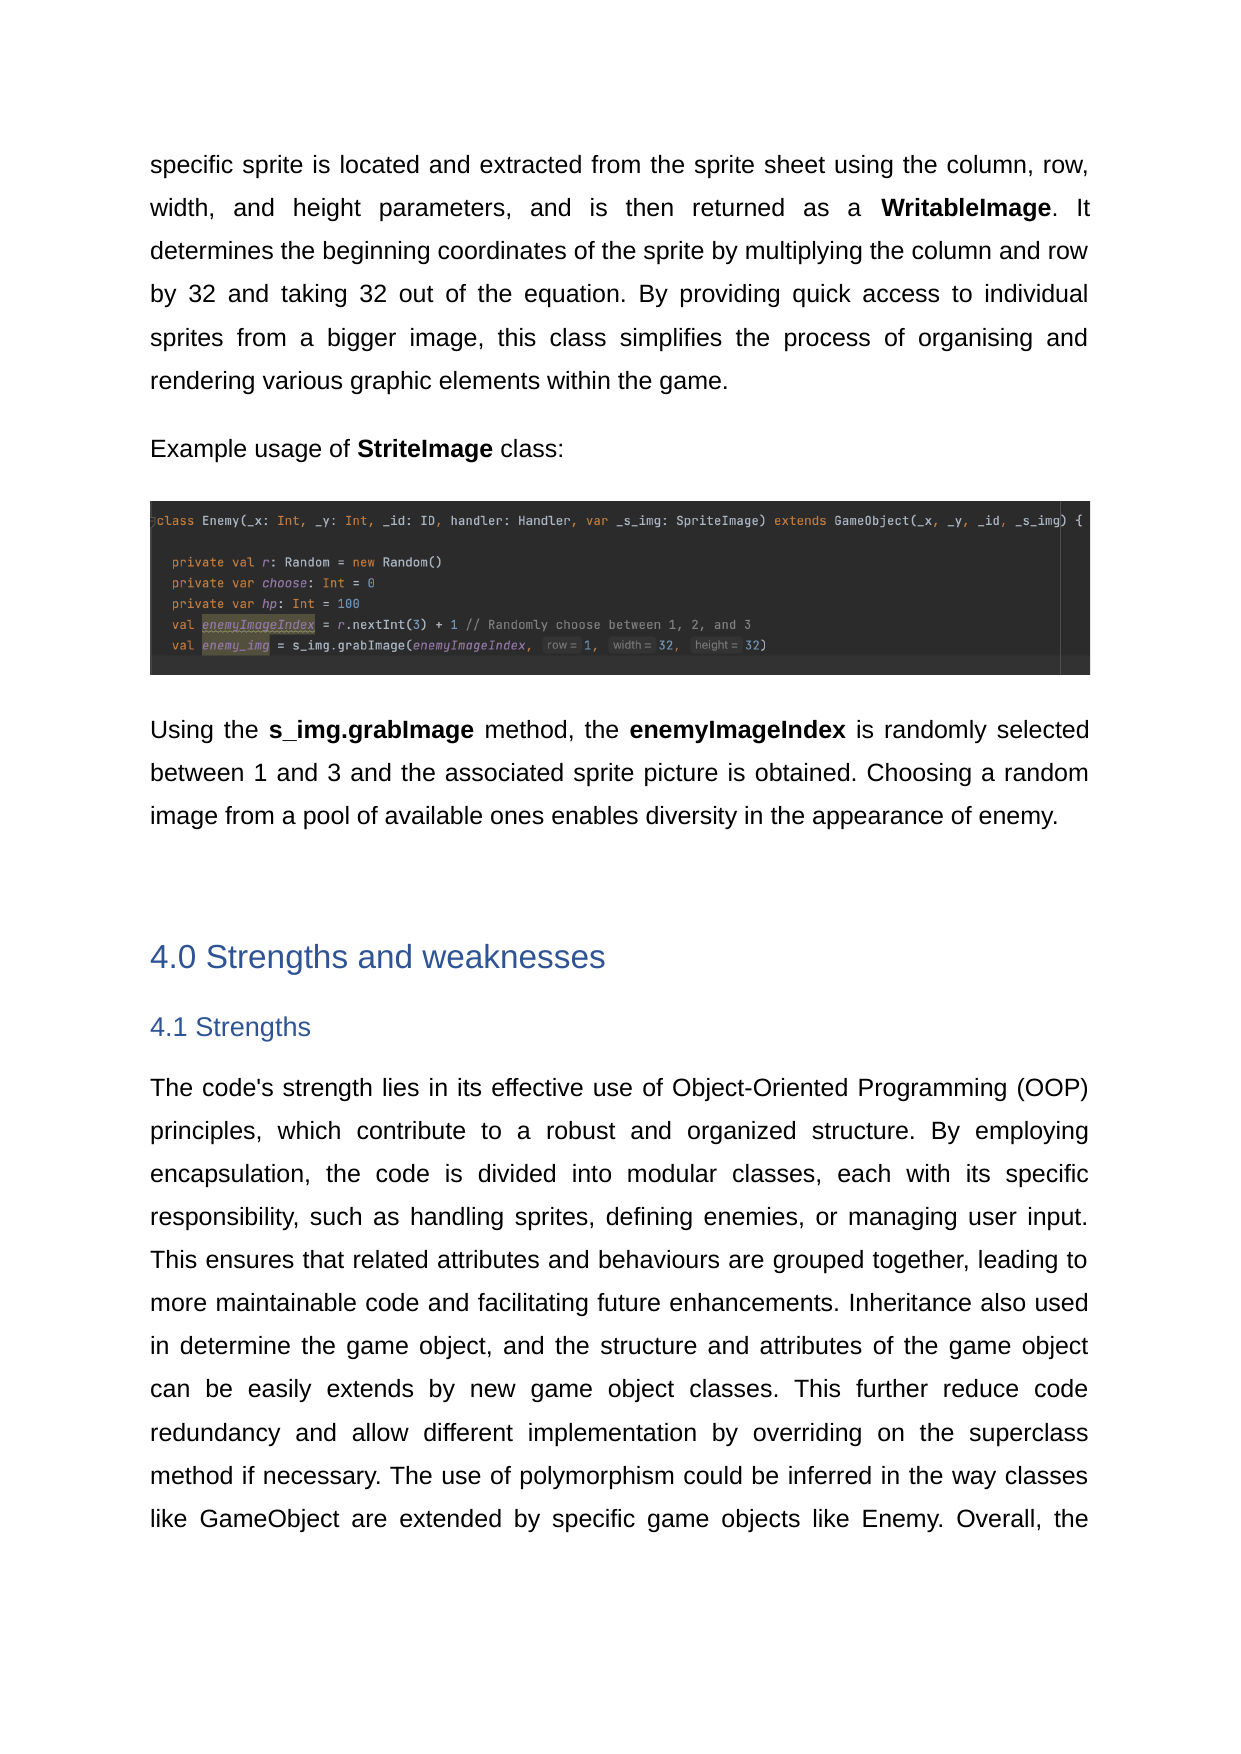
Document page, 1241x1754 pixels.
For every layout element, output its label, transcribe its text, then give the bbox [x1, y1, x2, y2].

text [150, 150, 1090, 394]
text Using the s_img.grabImage method, the enemyImageIndex is randomly selected between 1 and 3 and the associated sprite picture is obtained. Choosing a random image from a pool of available ones enables diversity in the appearance of enemy. [150, 715, 1090, 830]
text Example usage of StriteImage class: [150, 434, 1090, 462]
subtitle 4.0 Strengths and weaknesses [150, 938, 1090, 976]
picture [150, 501, 1091, 675]
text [150, 1072, 1090, 1532]
subtitle 4.1 Strengths [150, 1011, 1090, 1042]
